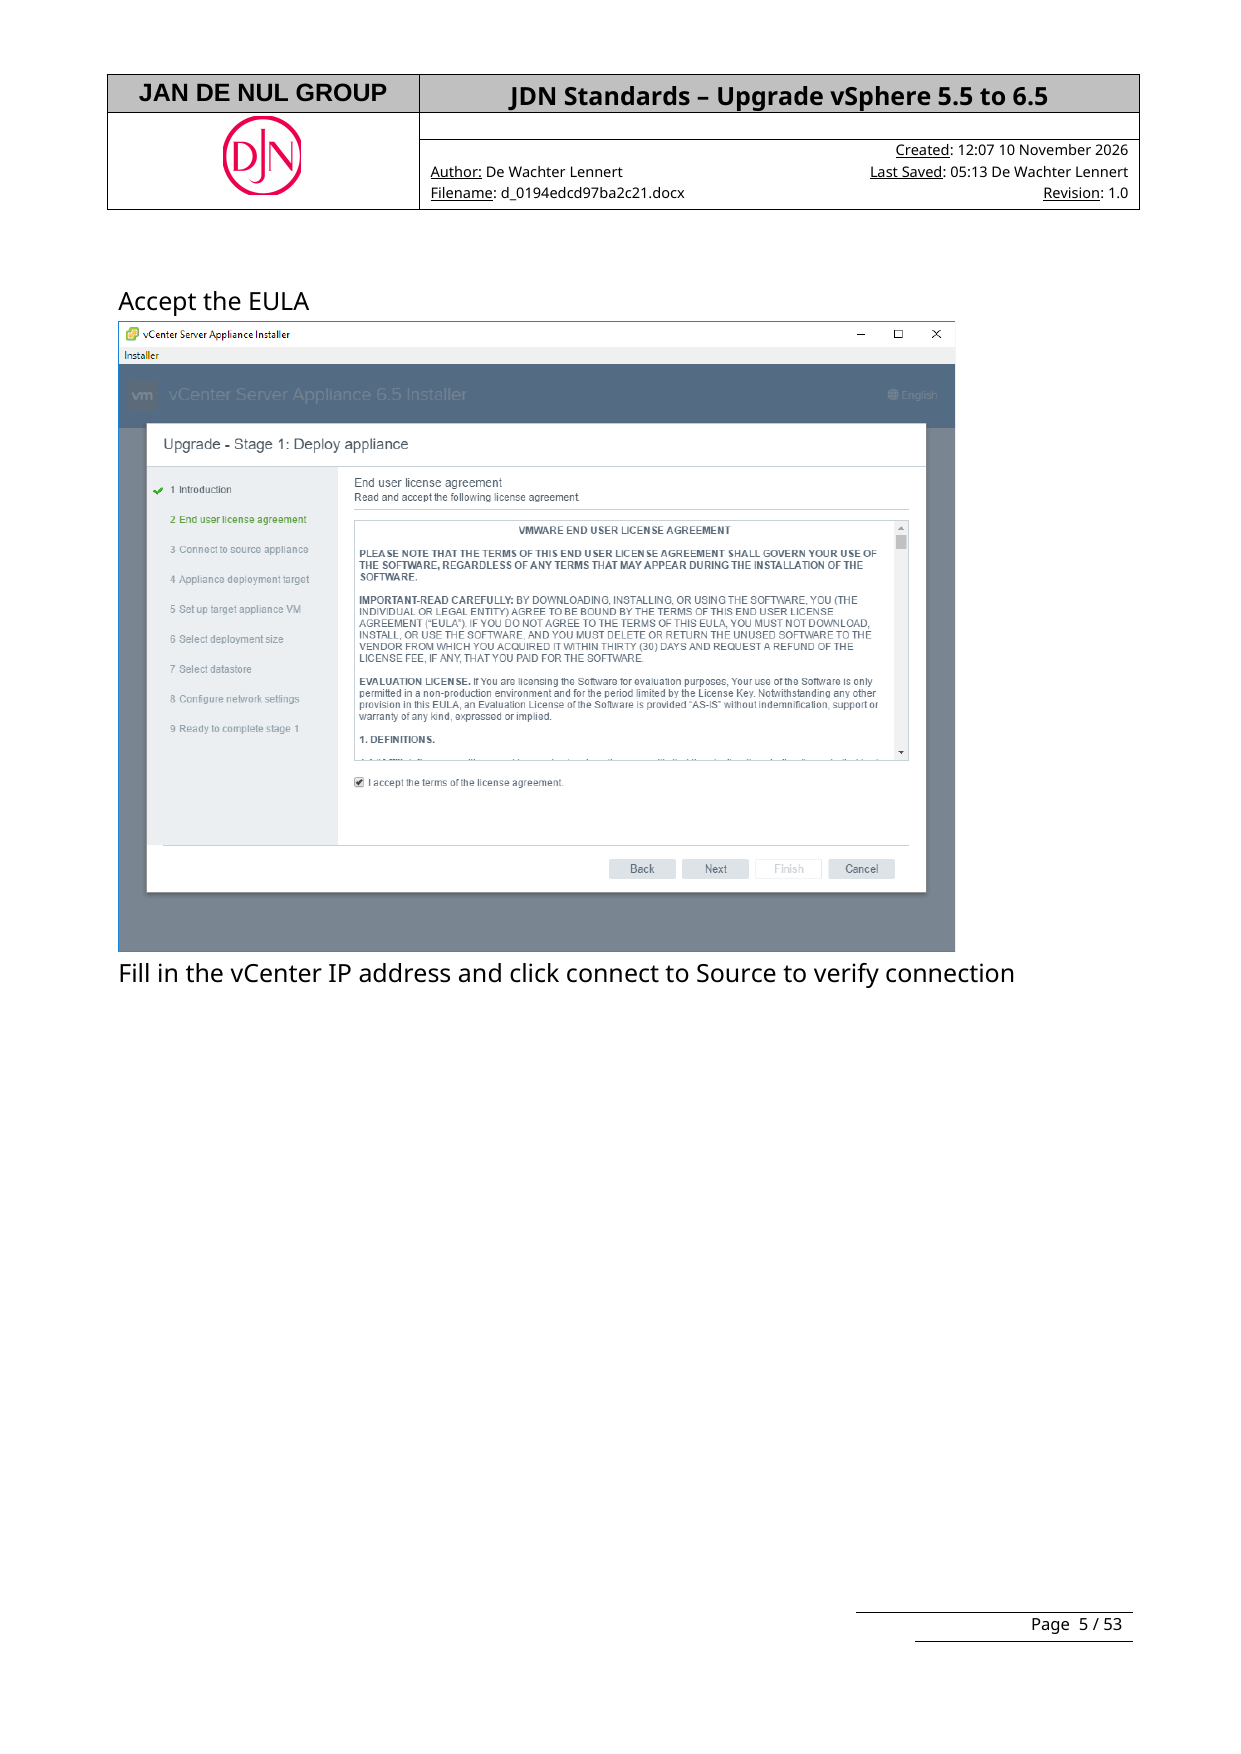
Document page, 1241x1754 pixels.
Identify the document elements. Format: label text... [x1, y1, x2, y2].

text Fill in the vCenter IP address and click connect to Source to verify connection [118, 955, 1122, 989]
text Accept the EULA [118, 284, 1122, 318]
picture [118, 321, 956, 952]
picture [222, 116, 301, 195]
